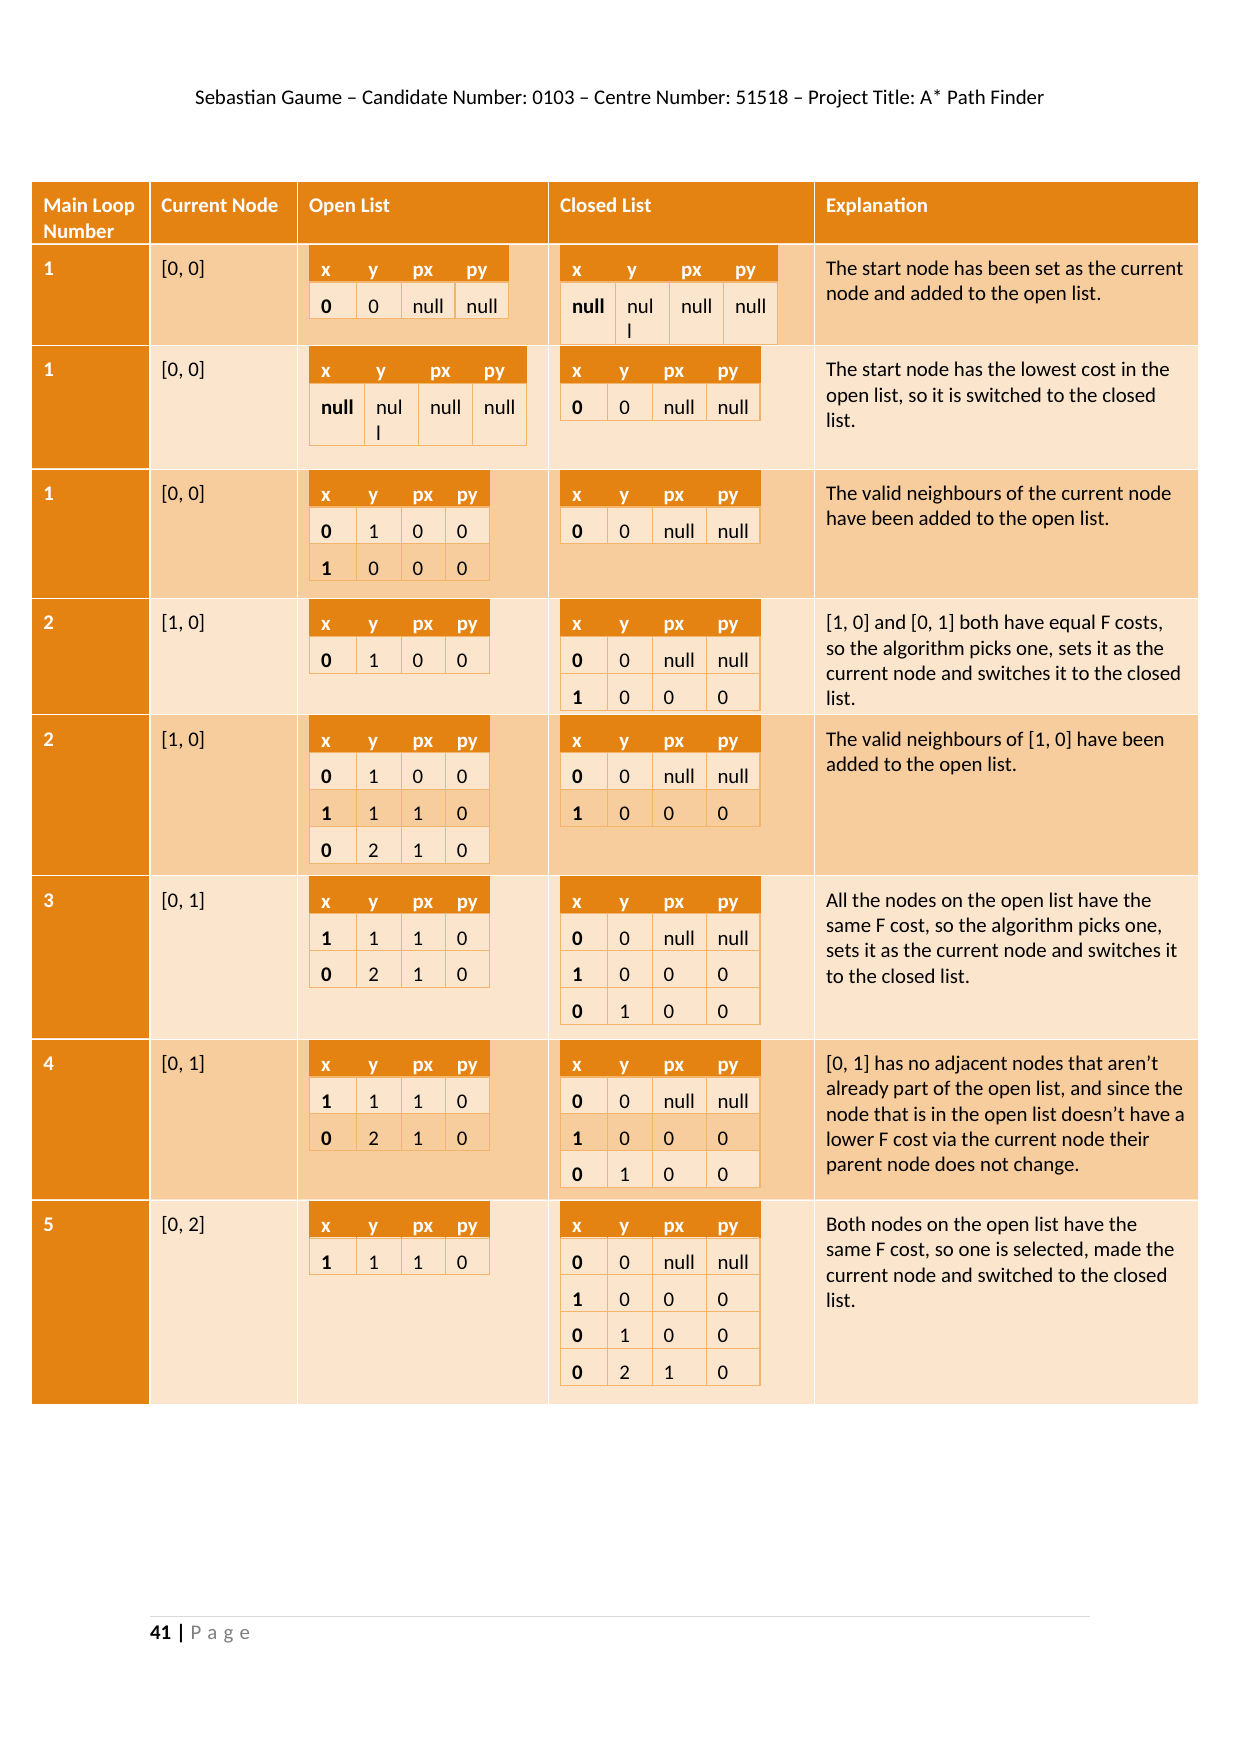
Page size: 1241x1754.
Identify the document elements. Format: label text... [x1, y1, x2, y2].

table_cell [815, 1201, 1198, 1404]
table_header Open List [298, 182, 548, 243]
table_cell [0, 2] [151, 1201, 297, 1404]
table_cell The start node has been set as the current node and added to the open list. [815, 245, 1198, 345]
table_cell [0, 1] [151, 1040, 297, 1199]
table_cell 5 [32, 1201, 149, 1404]
table_header Closed List [549, 182, 814, 243]
table_header Explanation [815, 182, 1198, 243]
table_cell [549, 346, 814, 468]
table_header Current Node [151, 182, 297, 243]
table_cell [549, 470, 814, 598]
table_cell [298, 346, 548, 468]
table_header Main Loop Number [32, 182, 149, 243]
table_cell 4 [32, 1040, 149, 1199]
table_cell [0, 1] [151, 876, 297, 1038]
table_cell [549, 1040, 814, 1199]
table_cell [549, 599, 814, 714]
table_cell [298, 715, 548, 875]
table_cell 2 [32, 599, 149, 714]
table_cell [1, 0] [151, 715, 297, 875]
table_cell [549, 1201, 814, 1404]
table_cell The valid neighbours of the current node have been added to the open list. [815, 470, 1198, 598]
table_cell [298, 470, 548, 598]
table_cell The start node has the lowest cost in the open list, so it is switched to the closed list. [815, 346, 1198, 468]
table_cell 1 [32, 245, 149, 345]
table_cell 2 [32, 715, 149, 875]
table_cell [1, 0] and [0, 1] both have equal F costs, so the algorithm picks one, sets it as the current node and switches it to the closed list. [815, 599, 1198, 714]
table_cell [298, 245, 548, 345]
table_cell The valid neighbours of [1, 0] have been added to the open list. [815, 715, 1198, 875]
table_cell 1 [32, 470, 149, 598]
table_cell [0, 0] [151, 346, 297, 468]
table_cell 1 [32, 346, 149, 468]
table_cell [0, 0] [151, 470, 297, 598]
table_cell [1, 0] [151, 599, 297, 714]
table_cell [549, 245, 560, 345]
table_cell [0, 1] has no adjacent nodes that aren’t already part of the open list, and since the node that is in the open list doesn’t have a lower F cost via the current node their parent node does not change. [815, 1040, 1198, 1199]
table_cell [549, 876, 814, 1038]
table_cell [549, 715, 814, 875]
table_cell [298, 1201, 548, 1404]
table_cell [0, 0] [151, 245, 297, 345]
table_cell [298, 1040, 548, 1199]
table_cell All the nodes on the open list have the same F cost, so the algorithm picks one, sets it as the current node and switches it to the closed list. [815, 876, 1198, 1038]
table_cell [298, 876, 548, 1038]
table_cell [778, 245, 814, 345]
table_cell 3 [32, 876, 149, 1038]
table_cell [298, 599, 548, 714]
